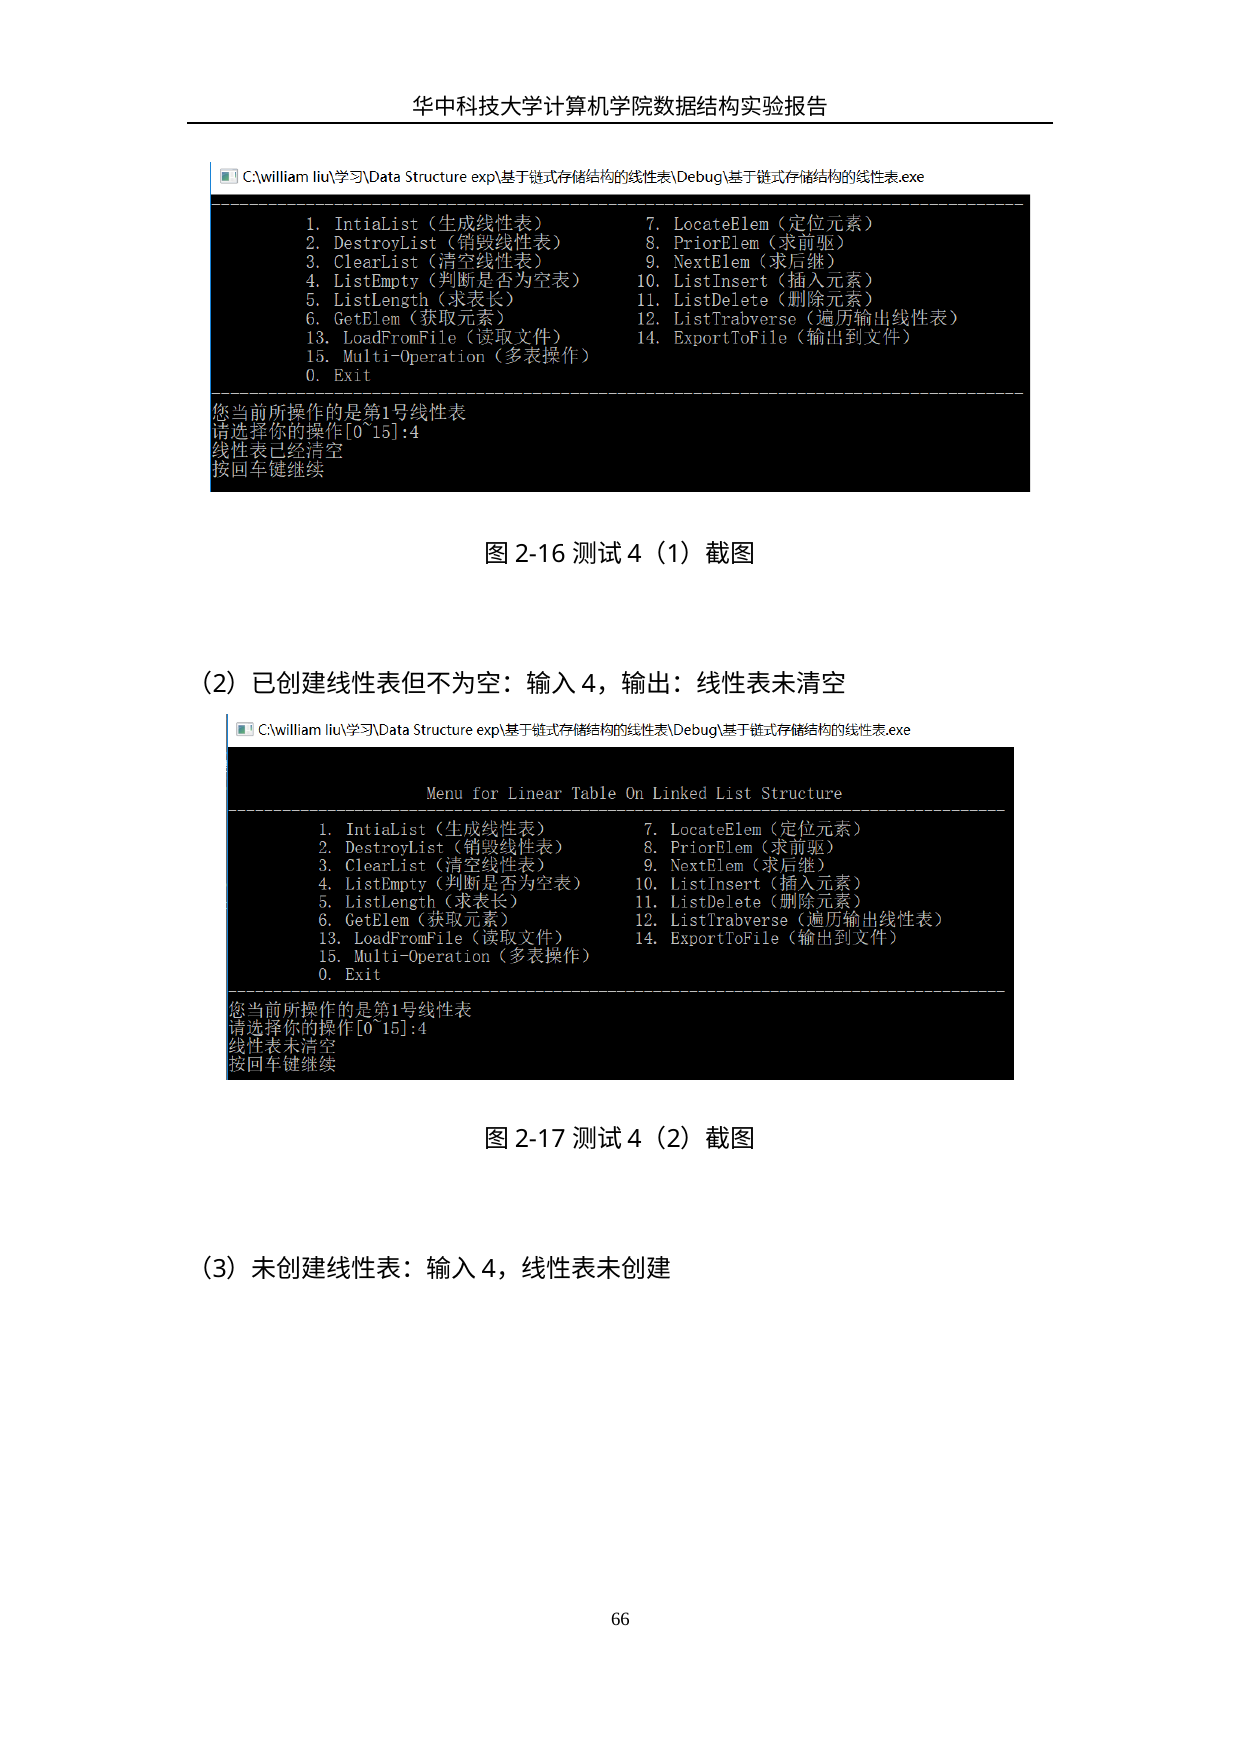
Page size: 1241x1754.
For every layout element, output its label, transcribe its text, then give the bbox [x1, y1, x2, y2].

text （2）已创建线性表但不为空：输入4，输出：线性表未清空 [187, 649, 1053, 714]
text 图2-16 测试4（1）截图 [187, 519, 1053, 584]
text （3）未创建线性表：输入4，线性表未创建 [187, 1234, 1053, 1299]
text 图2-17 测试4（2）截图 [187, 1104, 1053, 1169]
picture [226, 714, 1014, 1080]
picture [210, 162, 1030, 492]
